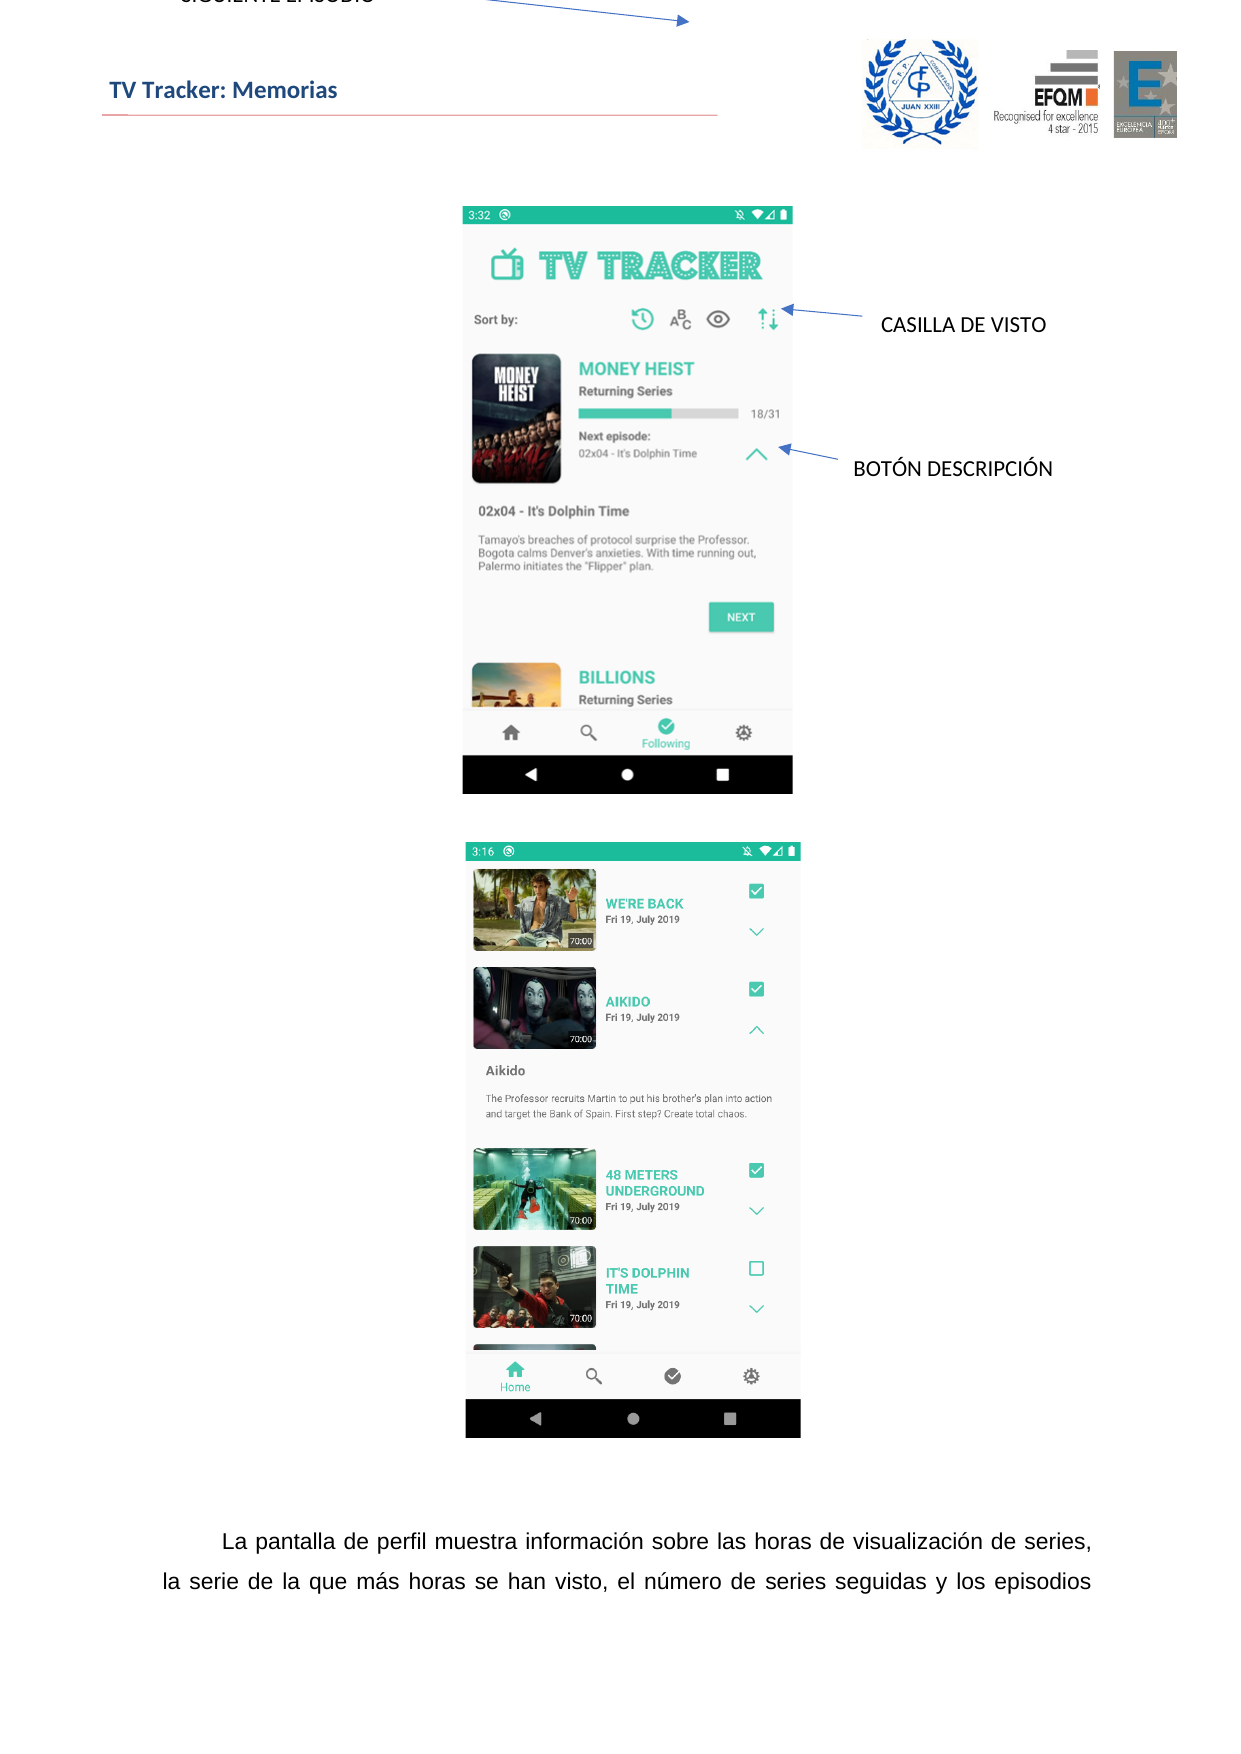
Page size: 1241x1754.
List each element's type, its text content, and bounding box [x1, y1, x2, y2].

picture [862, 39, 980, 152]
picture [1113, 51, 1177, 138]
picture [462, 206, 793, 794]
picture [465, 842, 801, 1438]
